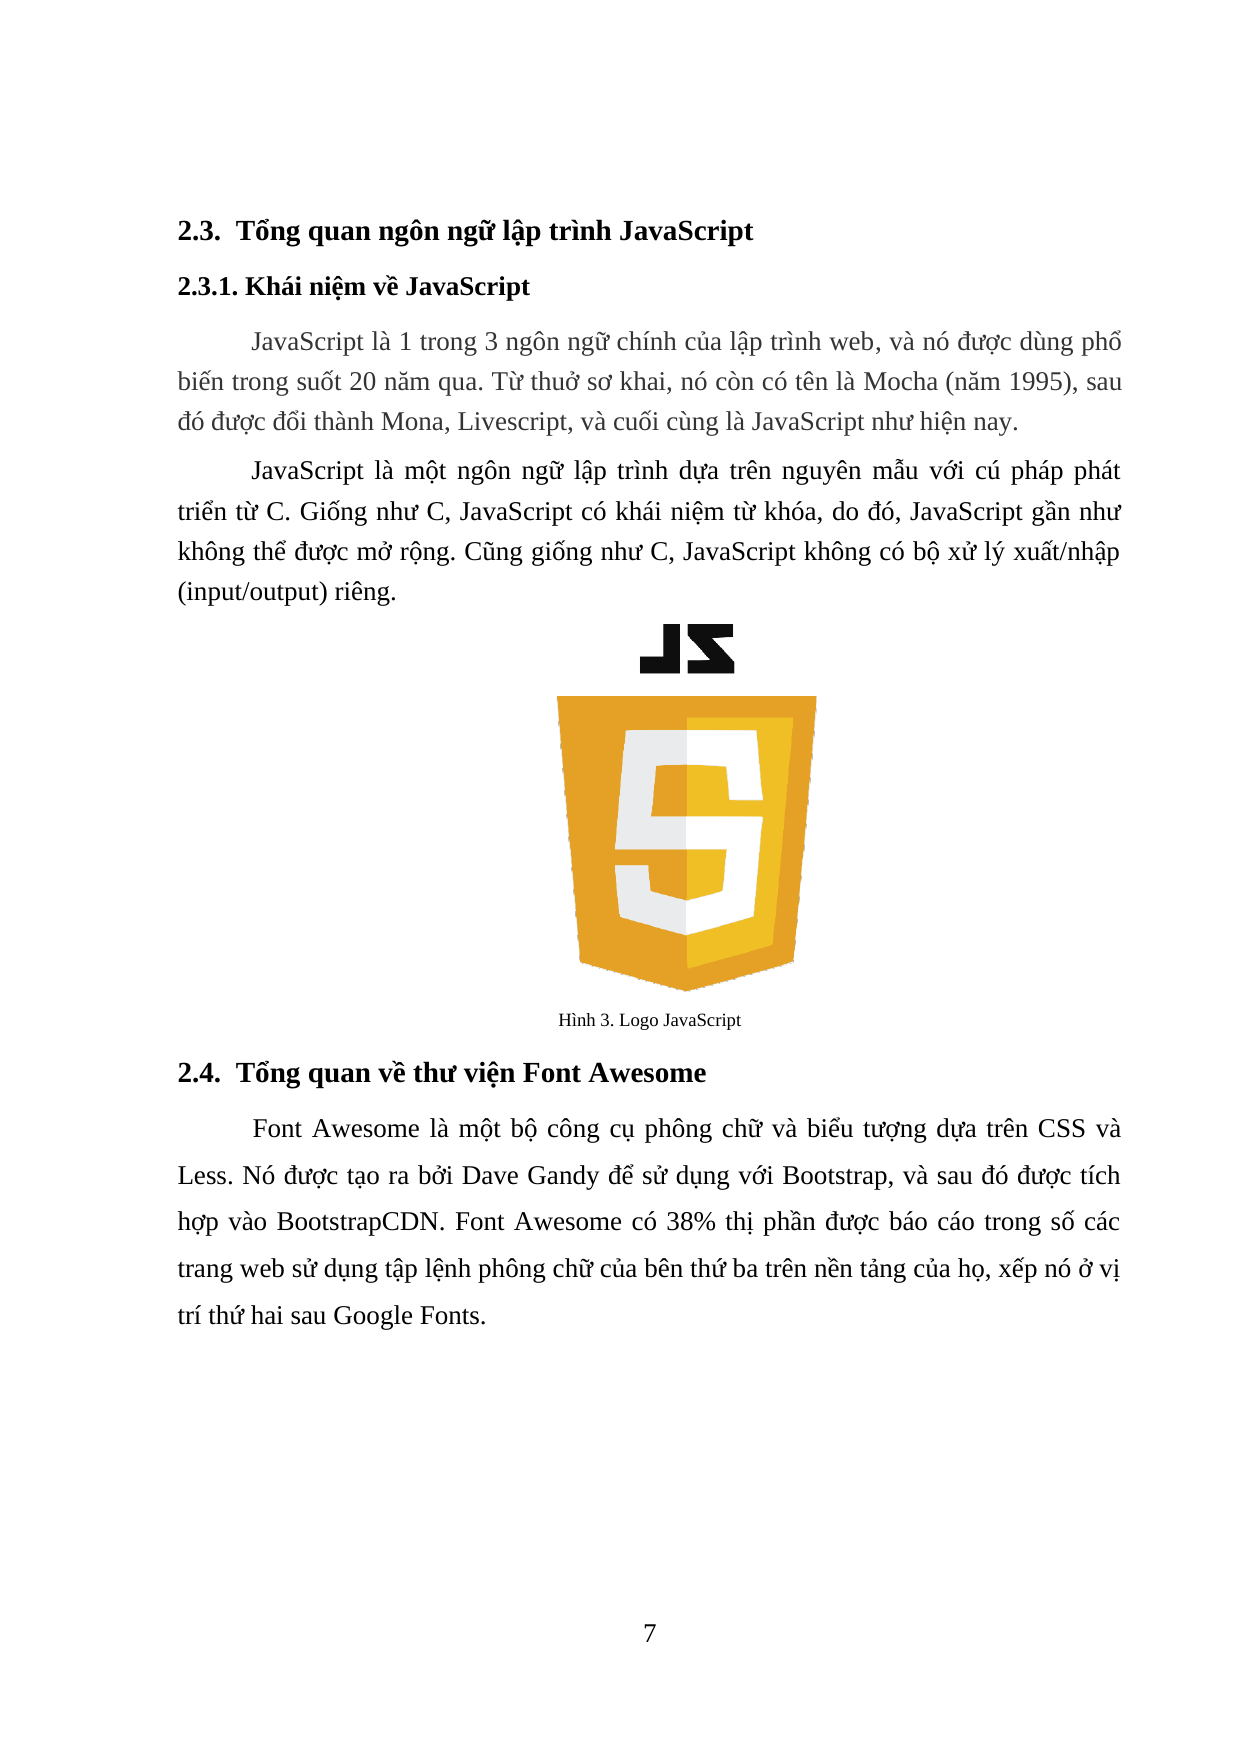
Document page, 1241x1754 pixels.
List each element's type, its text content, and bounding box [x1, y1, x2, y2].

subtitle 2.3.1. Khái niệm về JavaScript [177, 270, 1122, 301]
picture [556, 624, 817, 992]
text Hình 3. Logo JavaScript [177, 1009, 1122, 1031]
text Font Awesome là một bộ công cụ phông chữ và biểu tượng dựa trên CSS và Less. Nó được tạo ra bởi Dave Gandy để sử dụng với Bootstrap, và sau đó được tích hợp vào BootstrapCDN. Font Awesome có 38% thị phần được báo cáo trong số các trang web sử dụng tập lệnh phông chữ của bên thứ ba trên nền tảng của họ, xếp nó ở vị trí thứ hai sau Google Fonts. [177, 1112, 1122, 1330]
text JavaScript là một ngôn ngữ lập trình dựa trên nguyên mẫu với cú pháp phát triển từ C. Giống như C, JavaScript có khái niệm từ khóa, do đó, JavaScript gần như không thể được mở rộng. Cũng giống như C, JavaScript không có bộ xử lý xuất/nhập (input/output) riêng. [177, 454, 1122, 607]
subtitle 2.4. Tổng quan về thư viện Font Awesome [177, 1056, 1122, 1089]
text JavaScript là 1 trong 3 ngôn ngữ chính của lập trình web, và nó được dùng phổ biến trong suốt 20 năm qua. Từ thuở sơ khai, nó còn có tên là Mocha (năm 1995), sau đó được đổi thành Mona, Livescript, và cuối cùng là JavaScript như hiện nay. [177, 325, 1122, 437]
subtitle 2.3. Tổng quan ngôn ngữ lập trình JavaScript [177, 213, 1122, 247]
